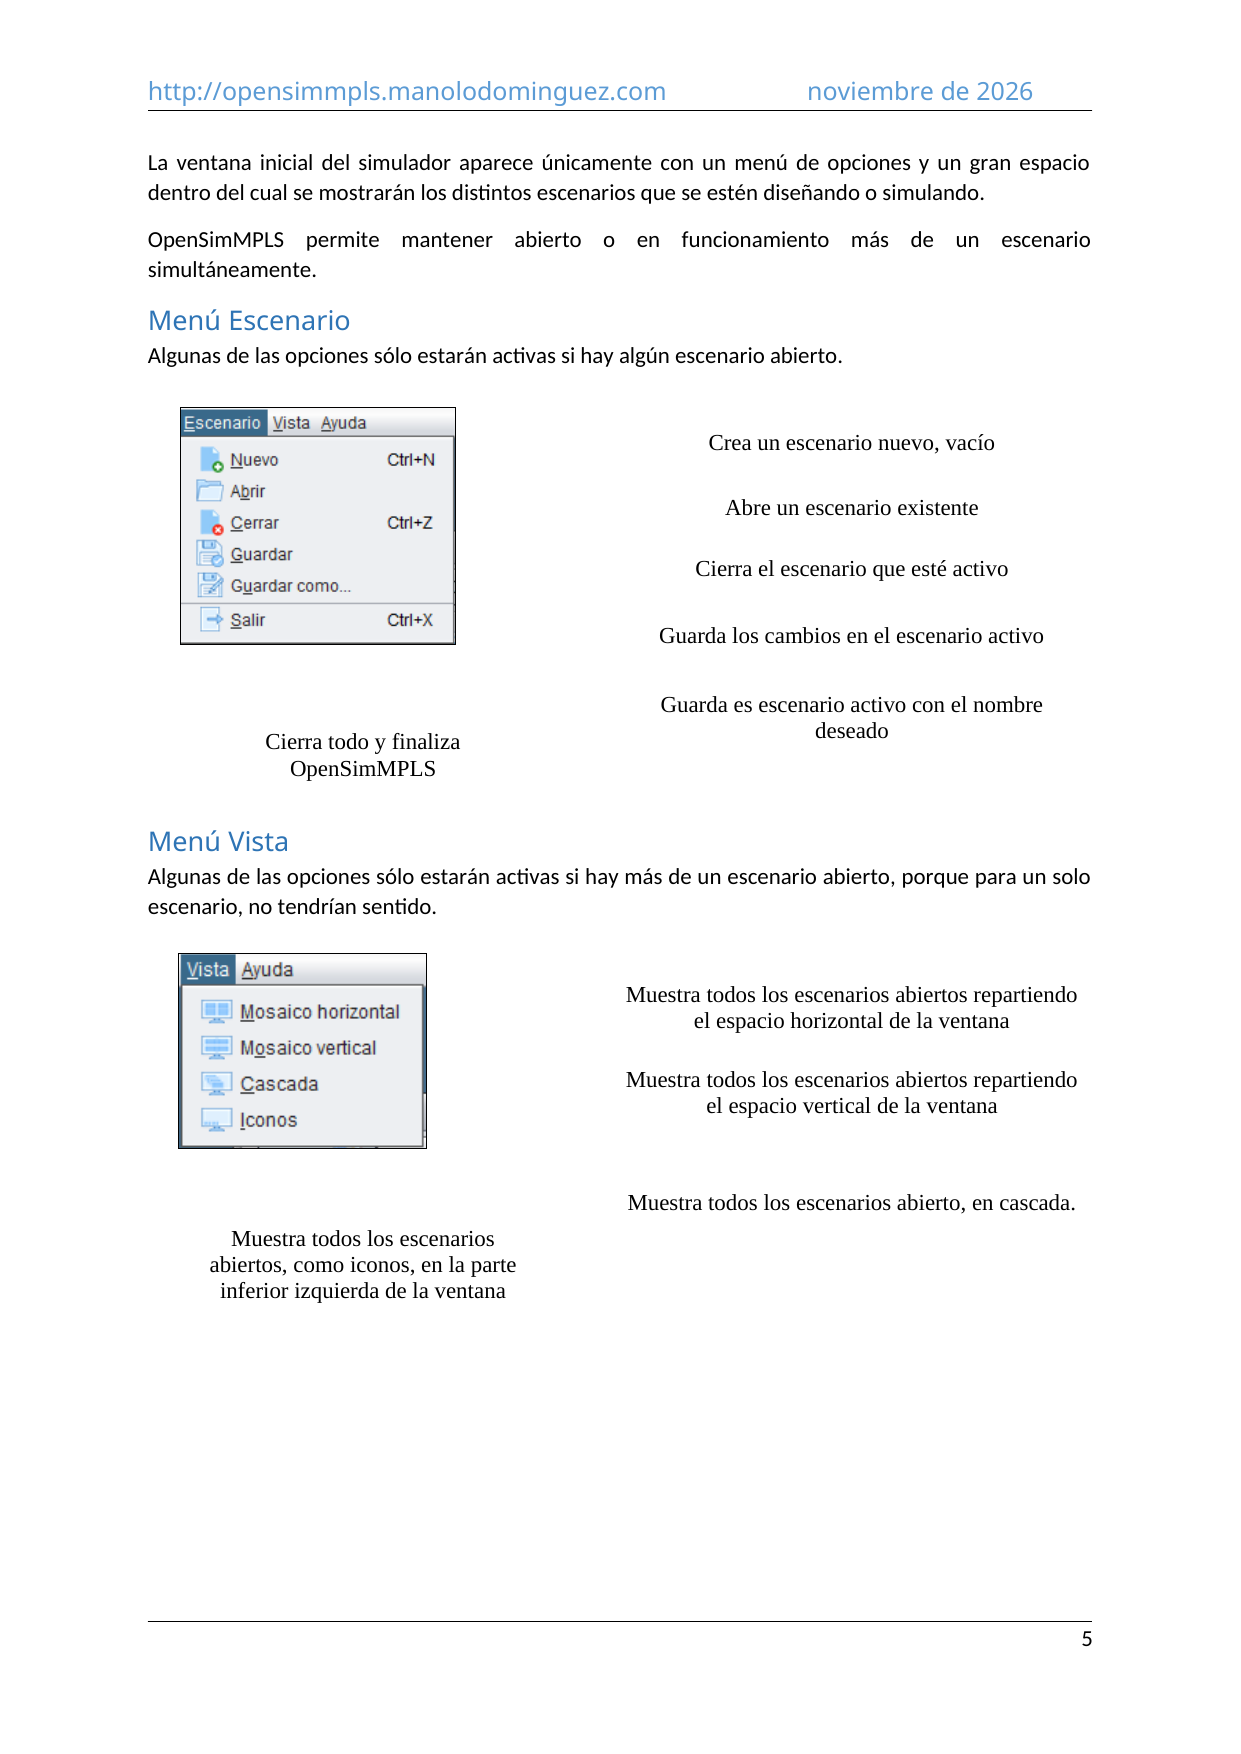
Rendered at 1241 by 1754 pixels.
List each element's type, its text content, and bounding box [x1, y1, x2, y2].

subtitle Menú Vista [148, 822, 1092, 859]
text Algunas de las opciones sólo estarán activas si hay algún escenario abierto. [148, 342, 1092, 370]
text La ventana inicial del simulador aparece únicamente con un menú de opciones y un gran espacio dentro del cual se mostrarán los distintos escenarios que se estén diseñando o simulando. [148, 148, 1092, 206]
picture [179, 954, 426, 1148]
text Algunas de las opciones sólo estarán activas si hay más de un escenario abierto, porque para un solo escenario, no tendrían sentido. [148, 862, 1092, 920]
subtitle Menú Escenario [148, 302, 1092, 339]
picture [181, 408, 455, 644]
text permite mantener abierto o en funcionamiento más de un escenario simultáneamente. [148, 225, 1092, 283]
